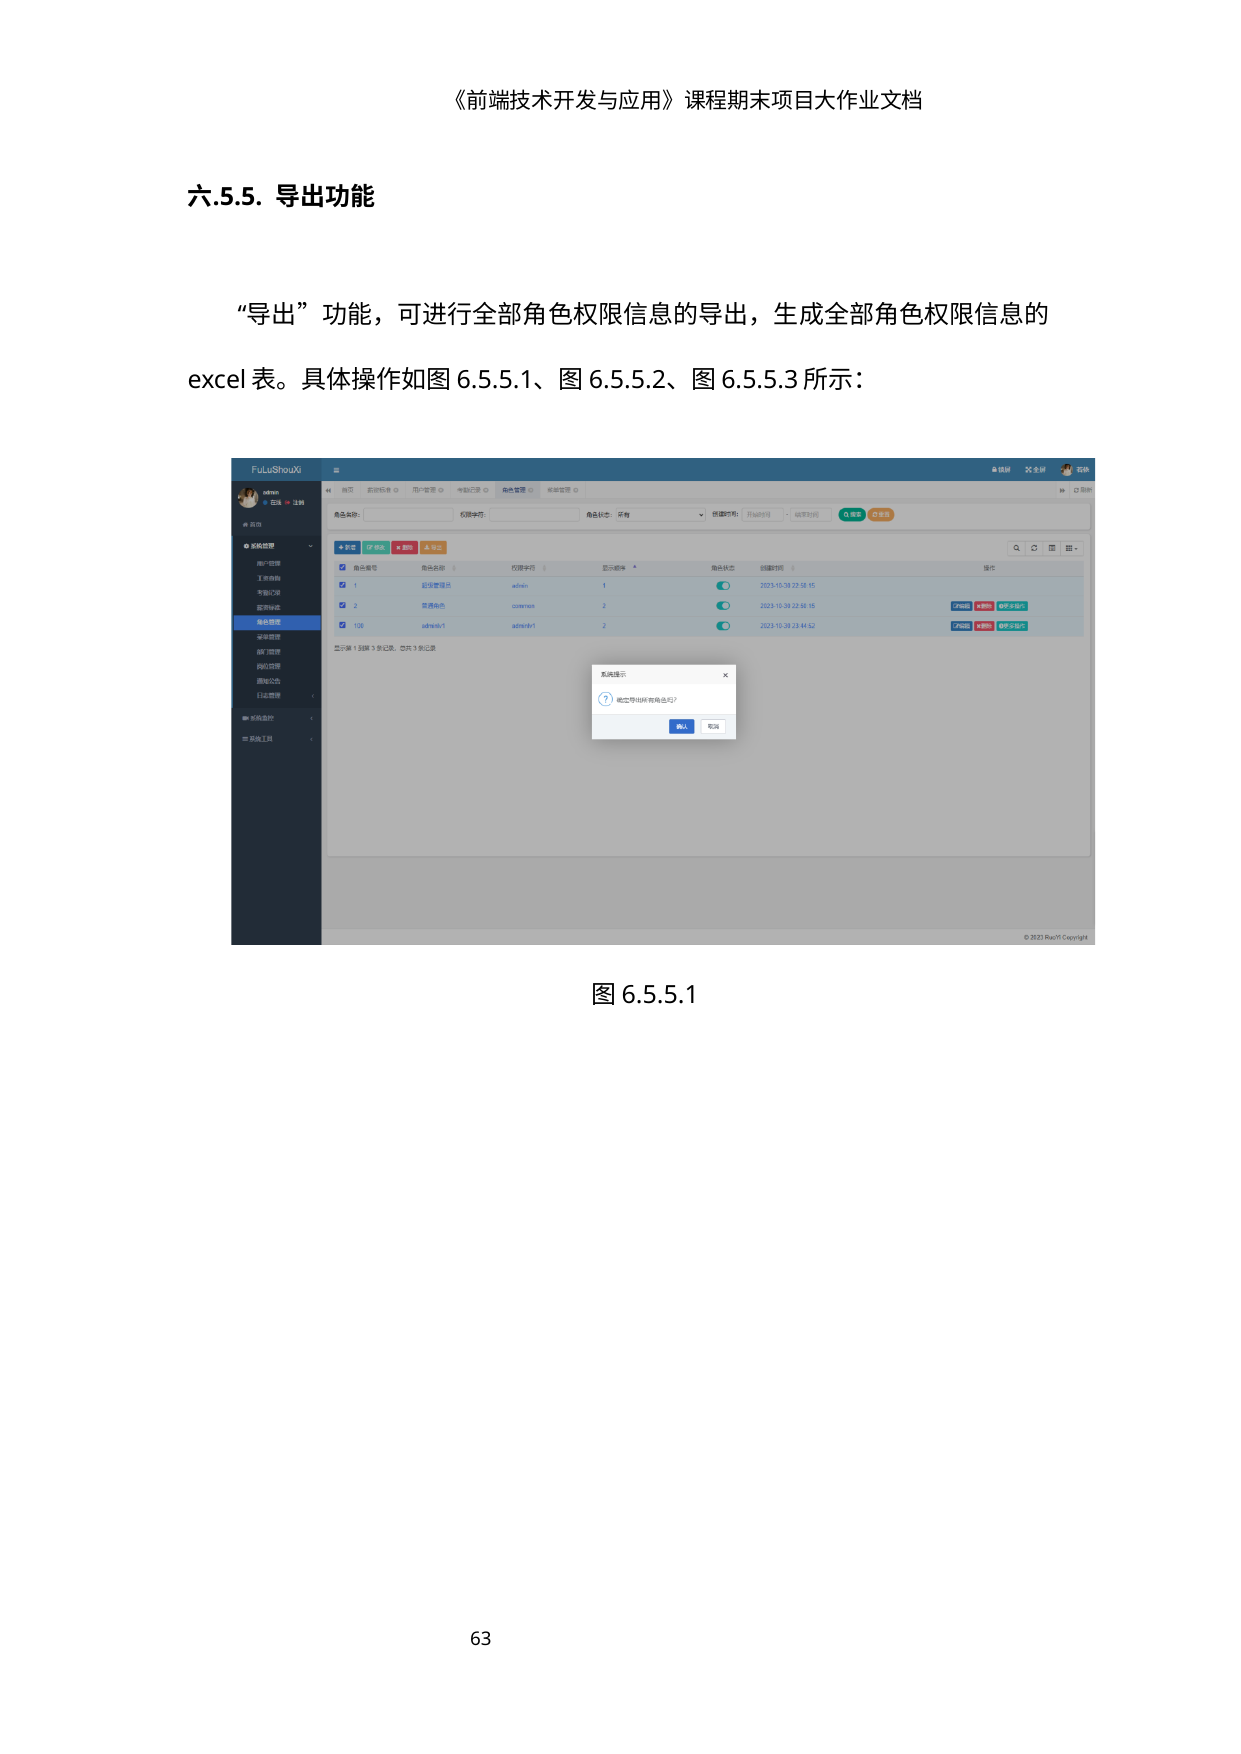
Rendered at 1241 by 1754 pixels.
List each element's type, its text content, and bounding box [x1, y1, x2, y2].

subtitle 导出功能 [187, 162, 1053, 227]
text 图6.5.5.1 [187, 960, 1053, 1025]
text “导出”功能，可进行全部角色权限信息的导出，生成全部角色权限信息的excel表。具体操作如图6.5.5.1、图6.5.5.2、图6.5.5.3所示： [187, 280, 1053, 410]
picture [231, 458, 1096, 945]
